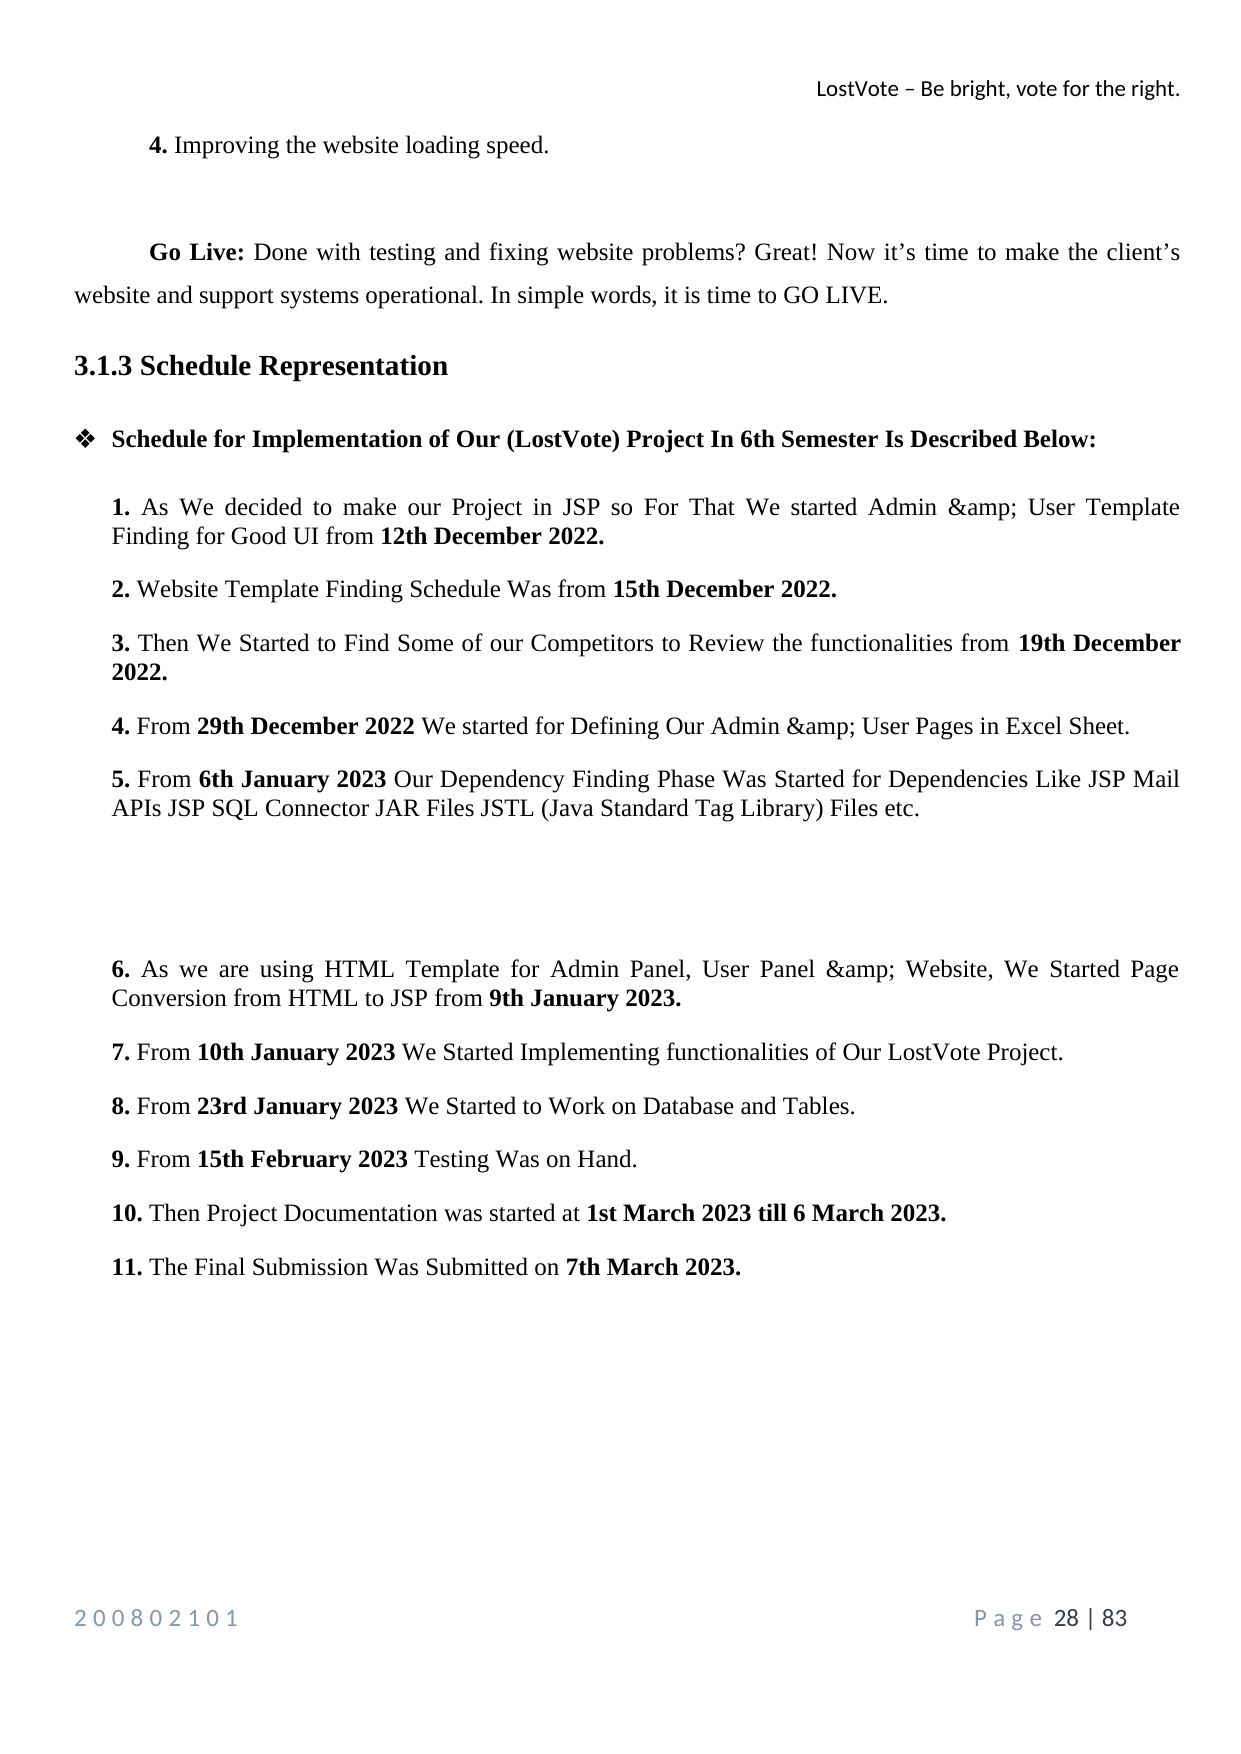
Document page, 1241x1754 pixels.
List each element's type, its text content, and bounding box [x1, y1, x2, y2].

text 11. The Final Submission Was Submitted on 7th March 2023. [111, 1252, 1181, 1281]
text 4. From 29th December 2022 We started for Defining Our Admin &amp; User Pages in Excel Sheet. [111, 711, 1181, 739]
text 2. Website Template Finding Schedule Was from 15th December 2022. [111, 574, 1181, 603]
text 5. From 6th January 2023 Our Dependency Finding Phase Was Started for Dependencies Like JSP Mail APIs JSP SQL Connector JAR Files JSTL (Java Standard Tag Library) Files etc. [111, 764, 1181, 822]
text Go Live: Done with testing and fixing website problems? Great! Now it’s time to make the client’s website and support systems operational. In simple words, it is time to GO LIVE. [74, 237, 1181, 309]
text 4. Improving the website loading speed. [74, 130, 1181, 158]
text 9. From 15th February 2023 Testing Was on Hand. [111, 1144, 1181, 1173]
text 10. Then Project Documentation was started at 1st March 2023 till 6 March 2023. [111, 1198, 1181, 1227]
text 7. From 10th January 2023 We Started Implementing functionalities of Our LostVote Project. [111, 1037, 1181, 1066]
list Schedule for Implementation of Our (LostVote) Project In 6th Semester Is Described Below: [74, 424, 1181, 453]
text 3. Then We Started to Find Some of our Competitors to Review the functionalities from 19th December 2022. [111, 628, 1181, 686]
text 3.1.3 Schedule Representation [74, 348, 1181, 382]
text 8. From 23rd January 2023 We Started to Work on Database and Tables. [111, 1091, 1181, 1119]
text 1. As We decided to make our Project in JSP so For That We started Admin &amp; User Template Finding for Good UI from 12th December 2022. [111, 492, 1181, 549]
text 6. As we are using HTML Template for Admin Panel, User Panel &amp; Website, We Started Page Conversion from HTML to JSP from 9th January 2023. [111, 954, 1181, 1012]
